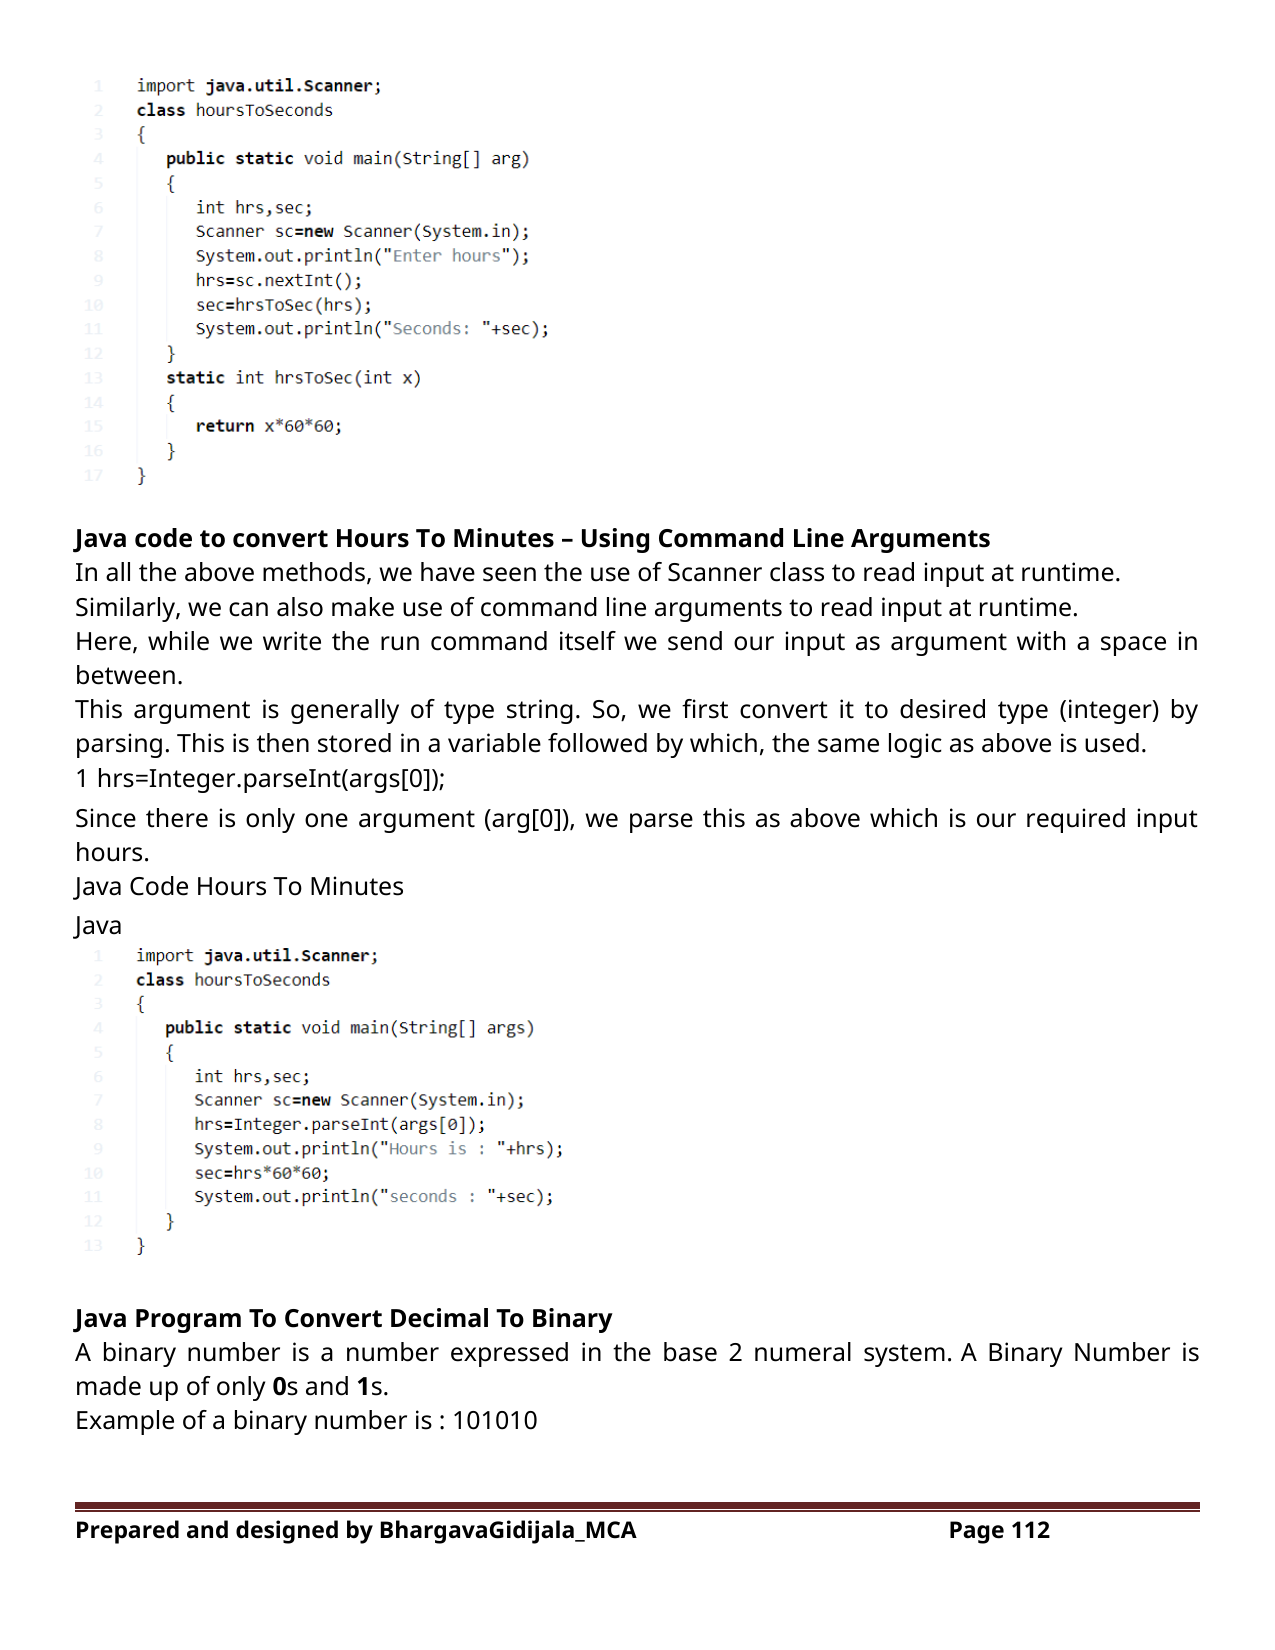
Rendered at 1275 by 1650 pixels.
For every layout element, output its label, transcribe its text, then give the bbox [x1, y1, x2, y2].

picture [75, 75, 550, 487]
text Since there is only one argument (arg[0]), we parse this as above which is our required input hours. [75, 801, 1200, 869]
subtitle Java code to convert Hours To Minutes – Using Command Line Arguments [75, 521, 1200, 555]
text Here, while we write the run command itself we send our input as argument with a space in between. [75, 623, 1200, 691]
text Java [75, 908, 1200, 942]
text Java Program To Convert Decimal To Binary [75, 1300, 1200, 1334]
text A binary number is a number expressed in the base 2 numeral system. A Binary Number is made up of only 0s and 1s. [75, 1334, 1200, 1403]
text This argument is generally of type string. So, we first convert it to desired type (integer) by parsing. This is then stored in a variable followed by which, the same logic as above is used. [75, 691, 1200, 759]
table_header hrs=Integer.parseInt(args[0]); [95, 760, 669, 801]
text Java Code Hours To Minutes [75, 869, 1200, 903]
table_header 1 [74, 760, 95, 801]
text Similarly, we can also make use of command line arguments to read input at runtime. [75, 589, 1200, 623]
text Example of a binary number is : 101010 [75, 1403, 1200, 1437]
picture [75, 947, 564, 1257]
text In all the above methods, we have seen the use of Scanner class to read input at runtime. [75, 555, 1200, 589]
